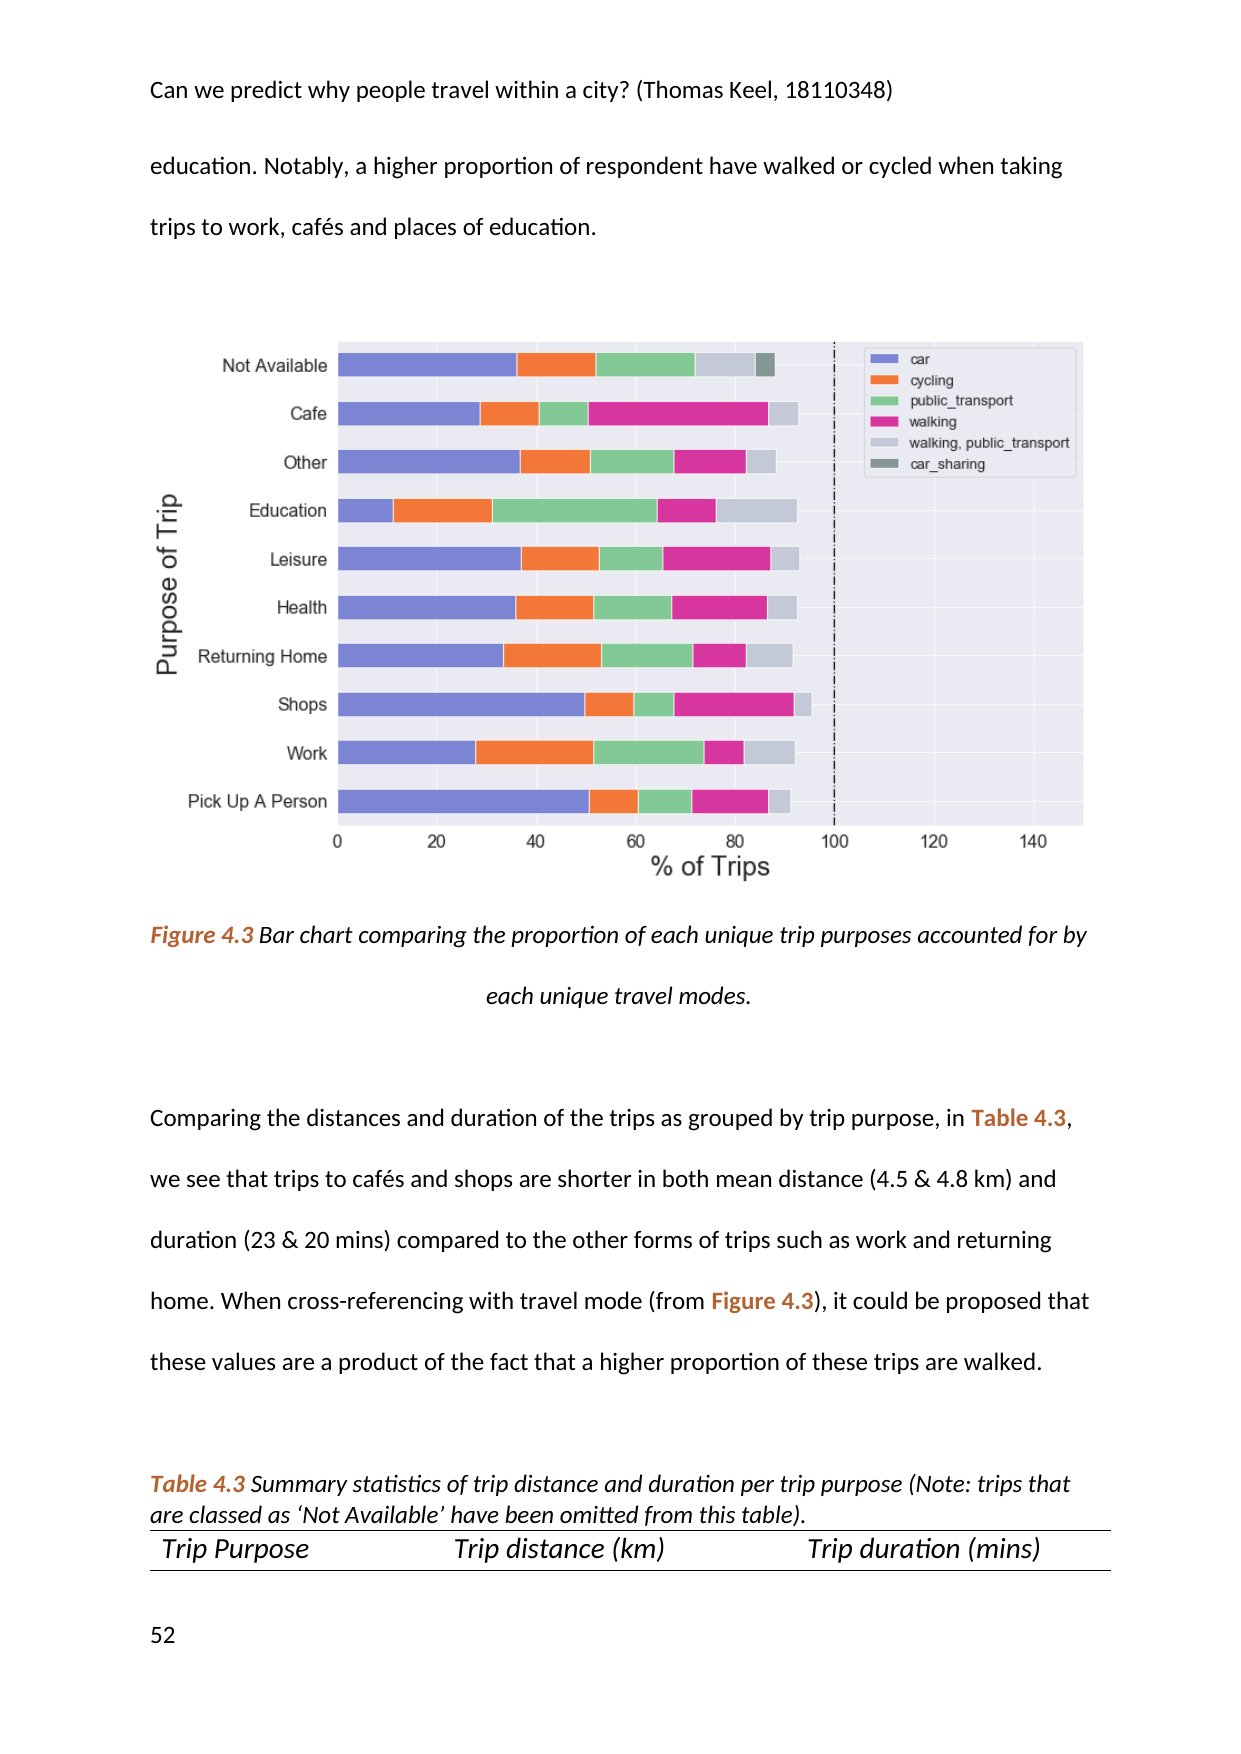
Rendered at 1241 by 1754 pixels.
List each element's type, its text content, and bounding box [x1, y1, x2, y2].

table_header Trip Purpose [150, 1531, 381, 1570]
text Table 4.3 Summary statistics of trip distance and duration per trip purpose (Note: trips that are classed as ‘Not Available’ have been omitted from this table). [150, 1468, 1090, 1529]
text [150, 150, 1090, 242]
picture [150, 333, 1090, 889]
table_header Trip distance (km) [381, 1531, 740, 1570]
text Comparing the distances and duration of the trips as grouped by trip purpose, in Table 4.3, we see that trips to cafés and shops are shorter in both mean distance (4.5 & 4.8 km) and duration (23 & 20 mins) compared to the other forms of trips such as work and returning home. When cross-referencing with travel mode (from Figure 4.3), it could be proposed that these values are a product of the fact that a higher proportion of these trips are walked. [150, 1102, 1090, 1377]
text Figure 4.3 Bar chart comparing the proportion of each unique trip purposes accounted for by each unique travel modes. [150, 919, 1090, 1011]
table_header Trip duration (mins) [740, 1531, 1111, 1570]
